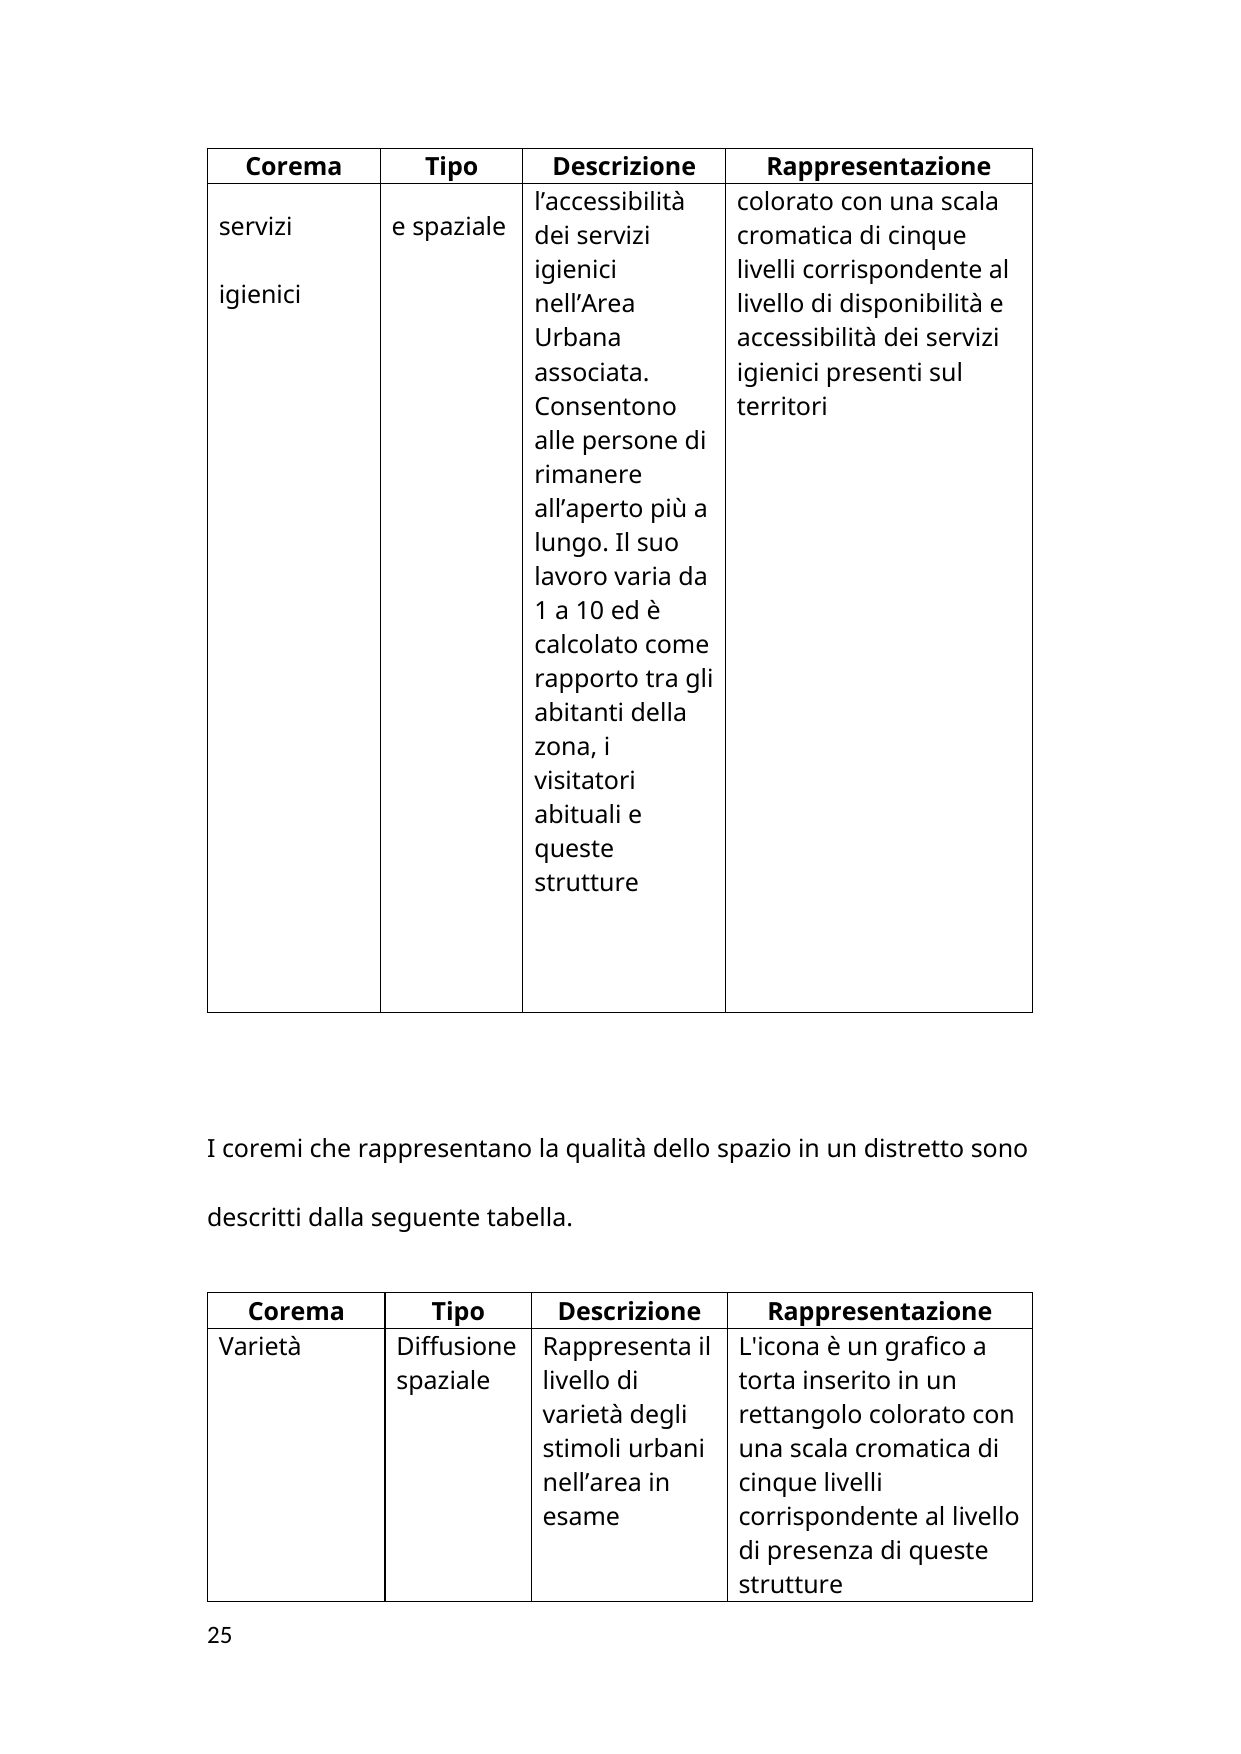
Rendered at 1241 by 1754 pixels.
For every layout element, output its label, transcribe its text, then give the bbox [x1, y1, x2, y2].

table_header Descrizione [523, 149, 725, 183]
table_cell Diffusione spaziale [381, 184, 522, 1012]
table_cell Diffusione spaziale [386, 1329, 531, 1601]
text I coremi che rappresentano la qualità dello spazio in un distretto sono descritti dalla seguente tabella. [207, 1131, 1033, 1233]
table_header Tipo [386, 1293, 531, 1327]
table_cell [726, 184, 1032, 1012]
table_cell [523, 184, 725, 1012]
table_cell Varietà [208, 1329, 384, 1601]
table_header Tipo [381, 149, 522, 183]
table_header Corema [208, 1293, 384, 1327]
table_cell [532, 1329, 727, 1601]
table_header Descrizione [532, 1293, 727, 1327]
table_header Corema [208, 149, 380, 183]
table_header Rappresentazione [726, 149, 1032, 183]
table_header Rappresentazione [728, 1293, 1032, 1327]
table_cell Accesso ai servizi igienici [208, 184, 380, 1012]
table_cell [728, 1329, 1032, 1601]
